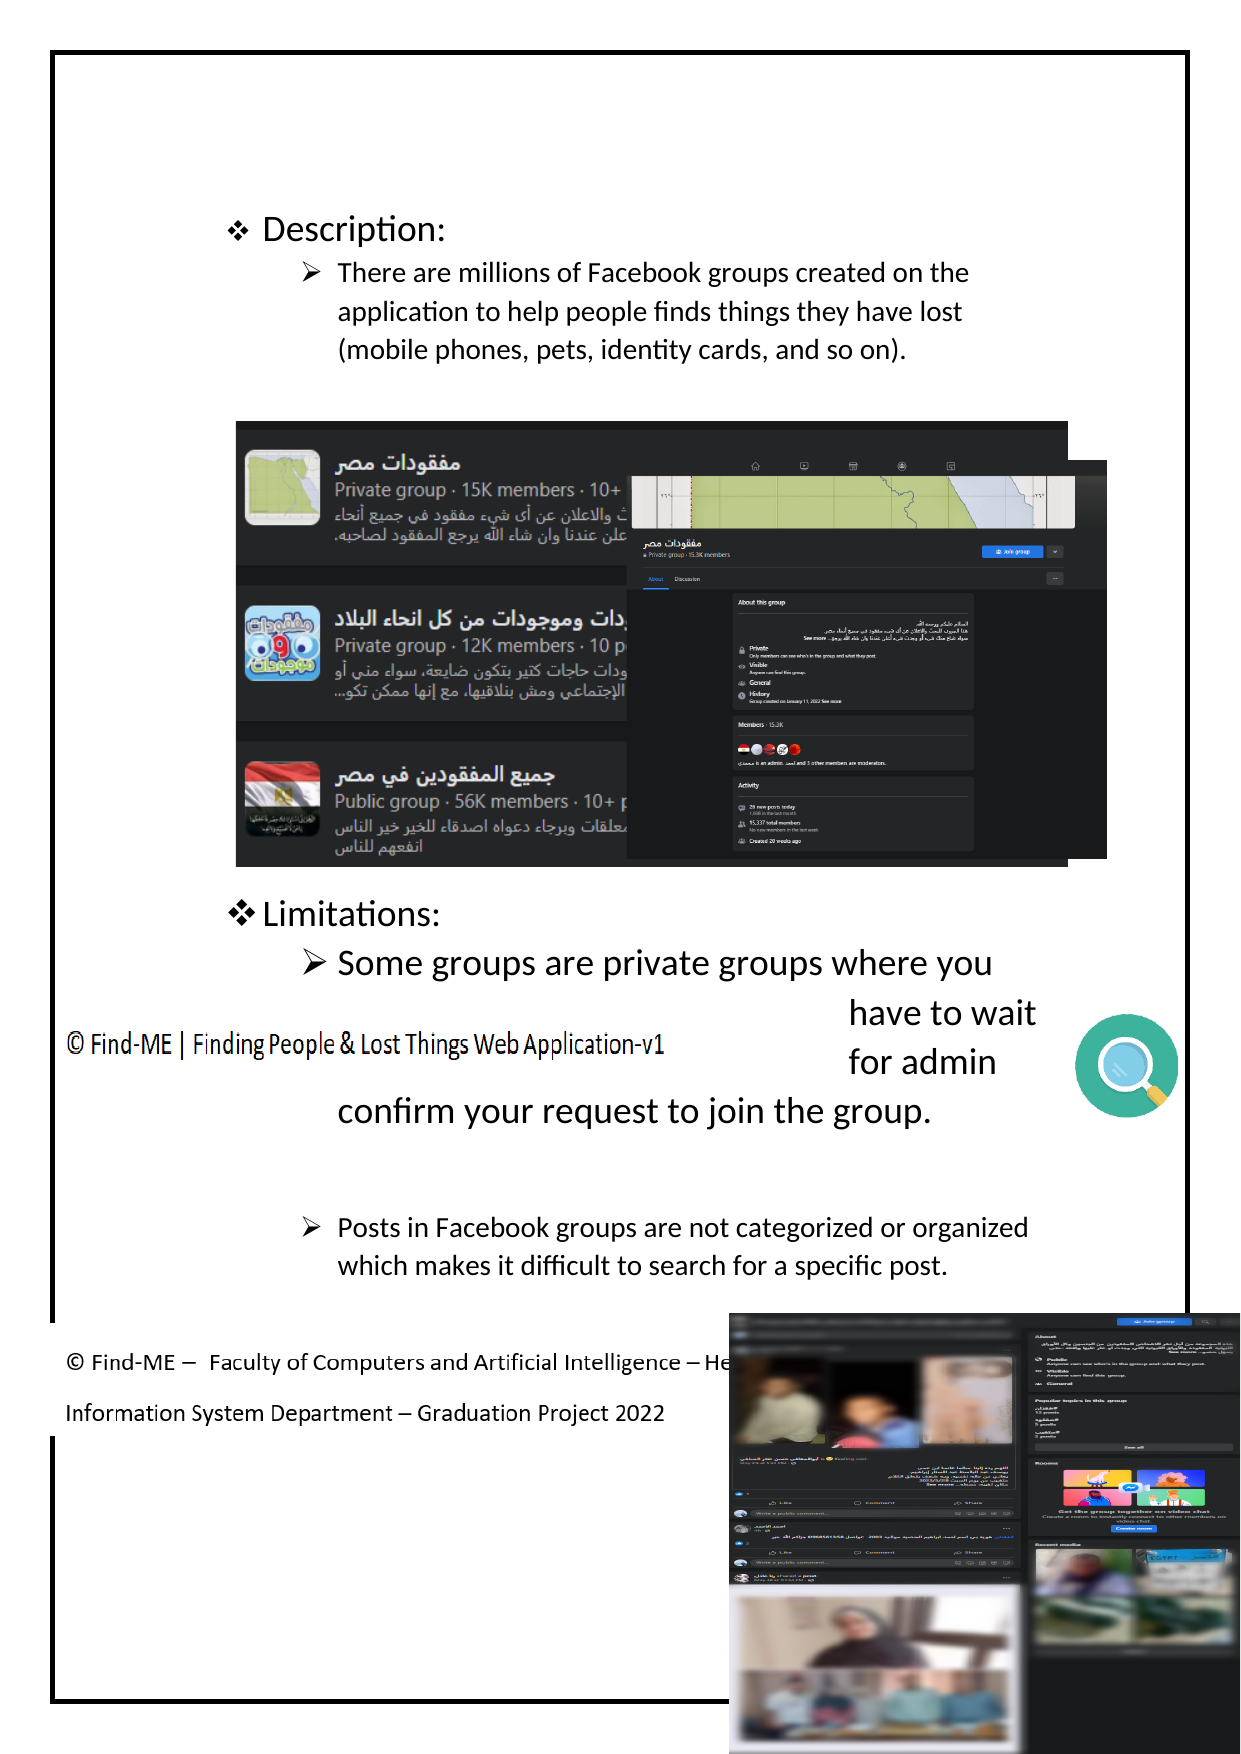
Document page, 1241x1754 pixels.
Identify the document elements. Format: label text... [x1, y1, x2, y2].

picture [235, 421, 1107, 867]
picture [38, 1313, 1241, 1754]
picture [1074, 1013, 1179, 1118]
picture [56, 1014, 680, 1077]
list There are millions of Facebook groups created on the application to help people finds things they have lost (mobile phones, pets, identity cards, and so on). [300, 254, 1053, 367]
list Posts in Facebook groups are not categorized or organized which makes it difficult to search for a specific post. [300, 1209, 1053, 1283]
list Description: [225, 205, 1053, 251]
list Some groups are private groups where you have to wait for admin confirm your request to join the group. [300, 939, 1053, 1133]
